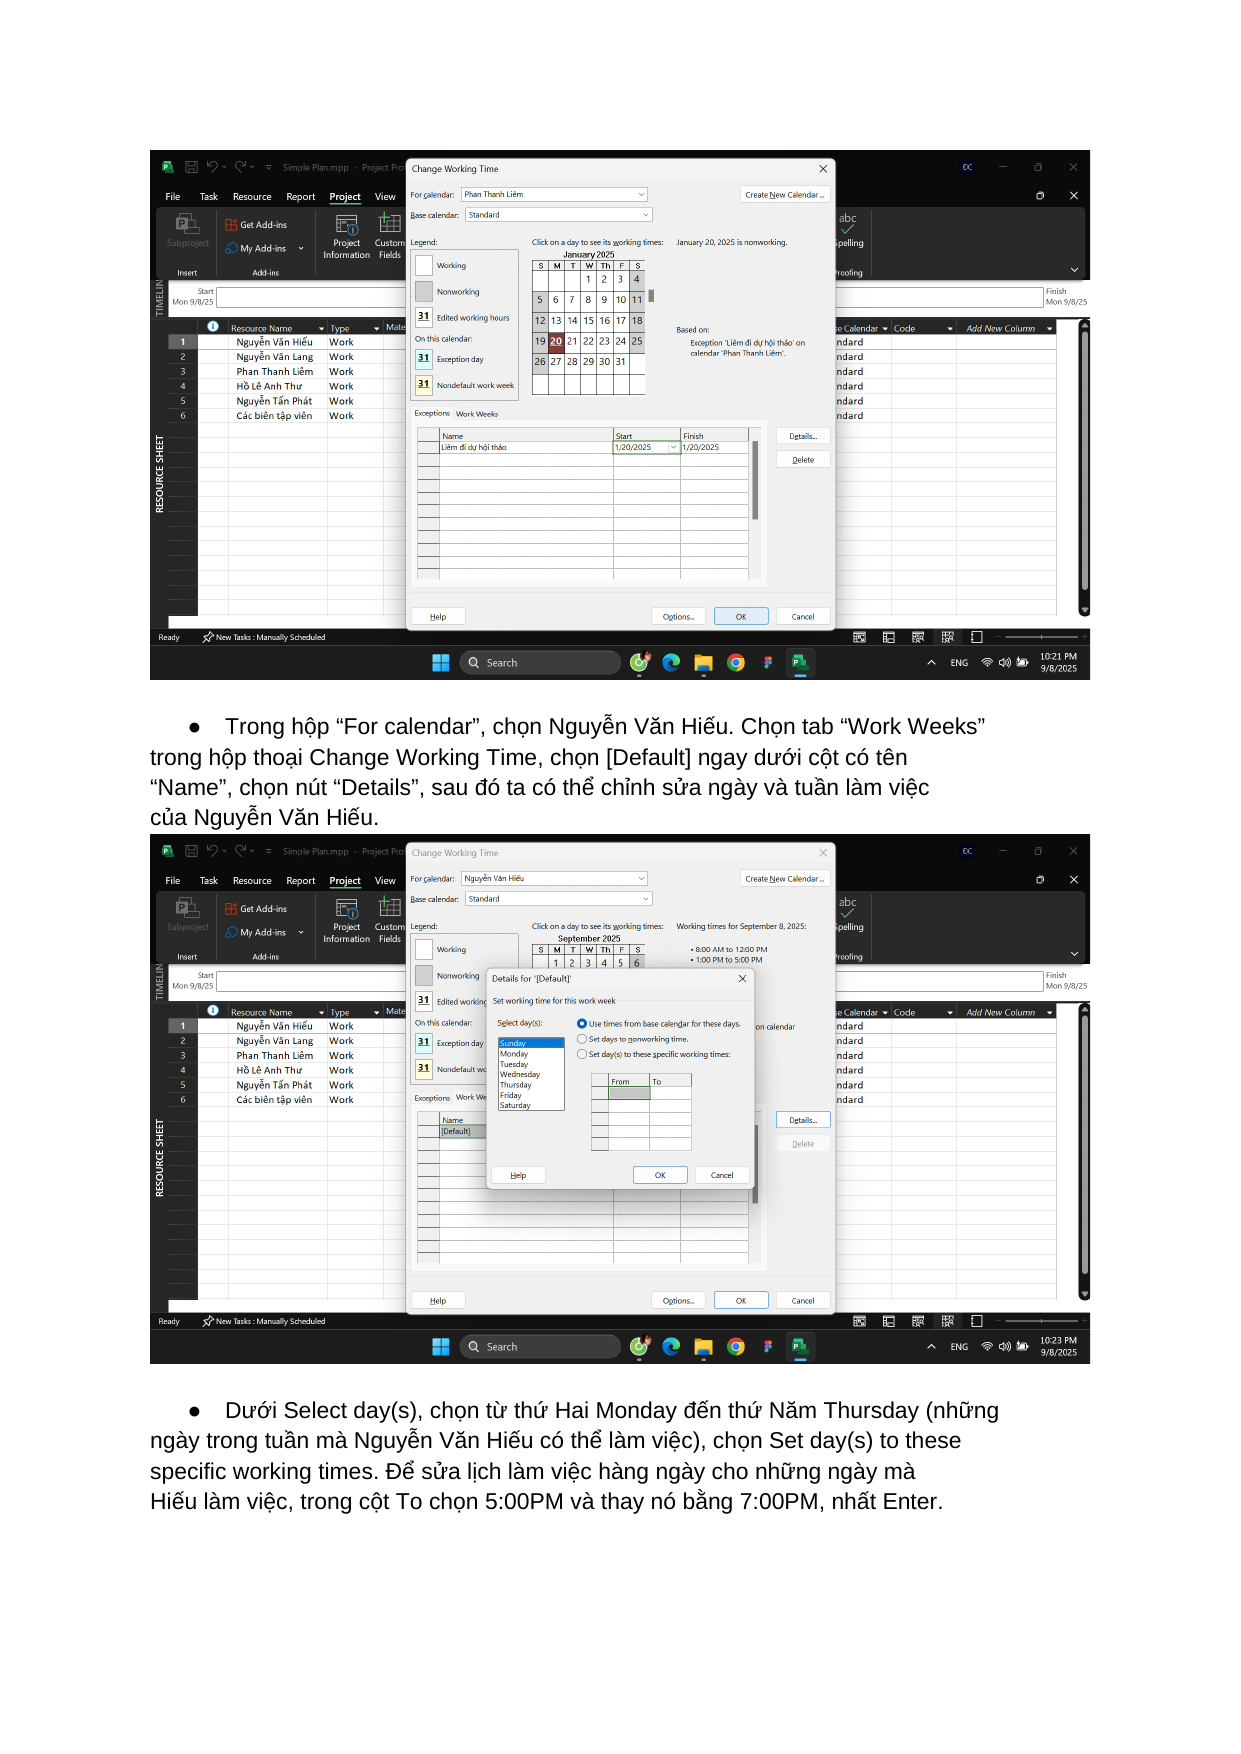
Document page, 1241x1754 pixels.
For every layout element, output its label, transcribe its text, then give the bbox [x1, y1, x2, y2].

text của Nguyễn Văn Hiếu. [150, 804, 1090, 830]
picture [150, 150, 1091, 680]
text “Name”, chọn nút “Details”, sau đó ta có thể chỉnh sửa ngày và tuần làm việc [150, 774, 1090, 800]
text Hiếu làm việc, trong cột To chọn 5:00PM và thay nó bằng 7:00PM, nhất Enter. [150, 1488, 1090, 1514]
text ngày trong tuần mà Nguyễn Văn Hiếu có thể làm việc), chọn Set day(s) to these [150, 1427, 1090, 1454]
list Trong hộp “For calendar”, chọn Nguyễn Văn Hiếu. Chọn tab “Work Weeks” [187, 713, 1090, 739]
list Dưới Select day(s), chọn từ thứ Hai Monday đến thứ Năm Thursday (những [187, 1397, 1090, 1424]
text specific working times. Để sửa lịch làm việc hàng ngày cho những ngày mà [150, 1458, 1090, 1484]
picture [150, 834, 1091, 1364]
text trong hộp thoại Change Working Time, chọn [Default] ngay dưới cột có tên [150, 743, 1090, 770]
